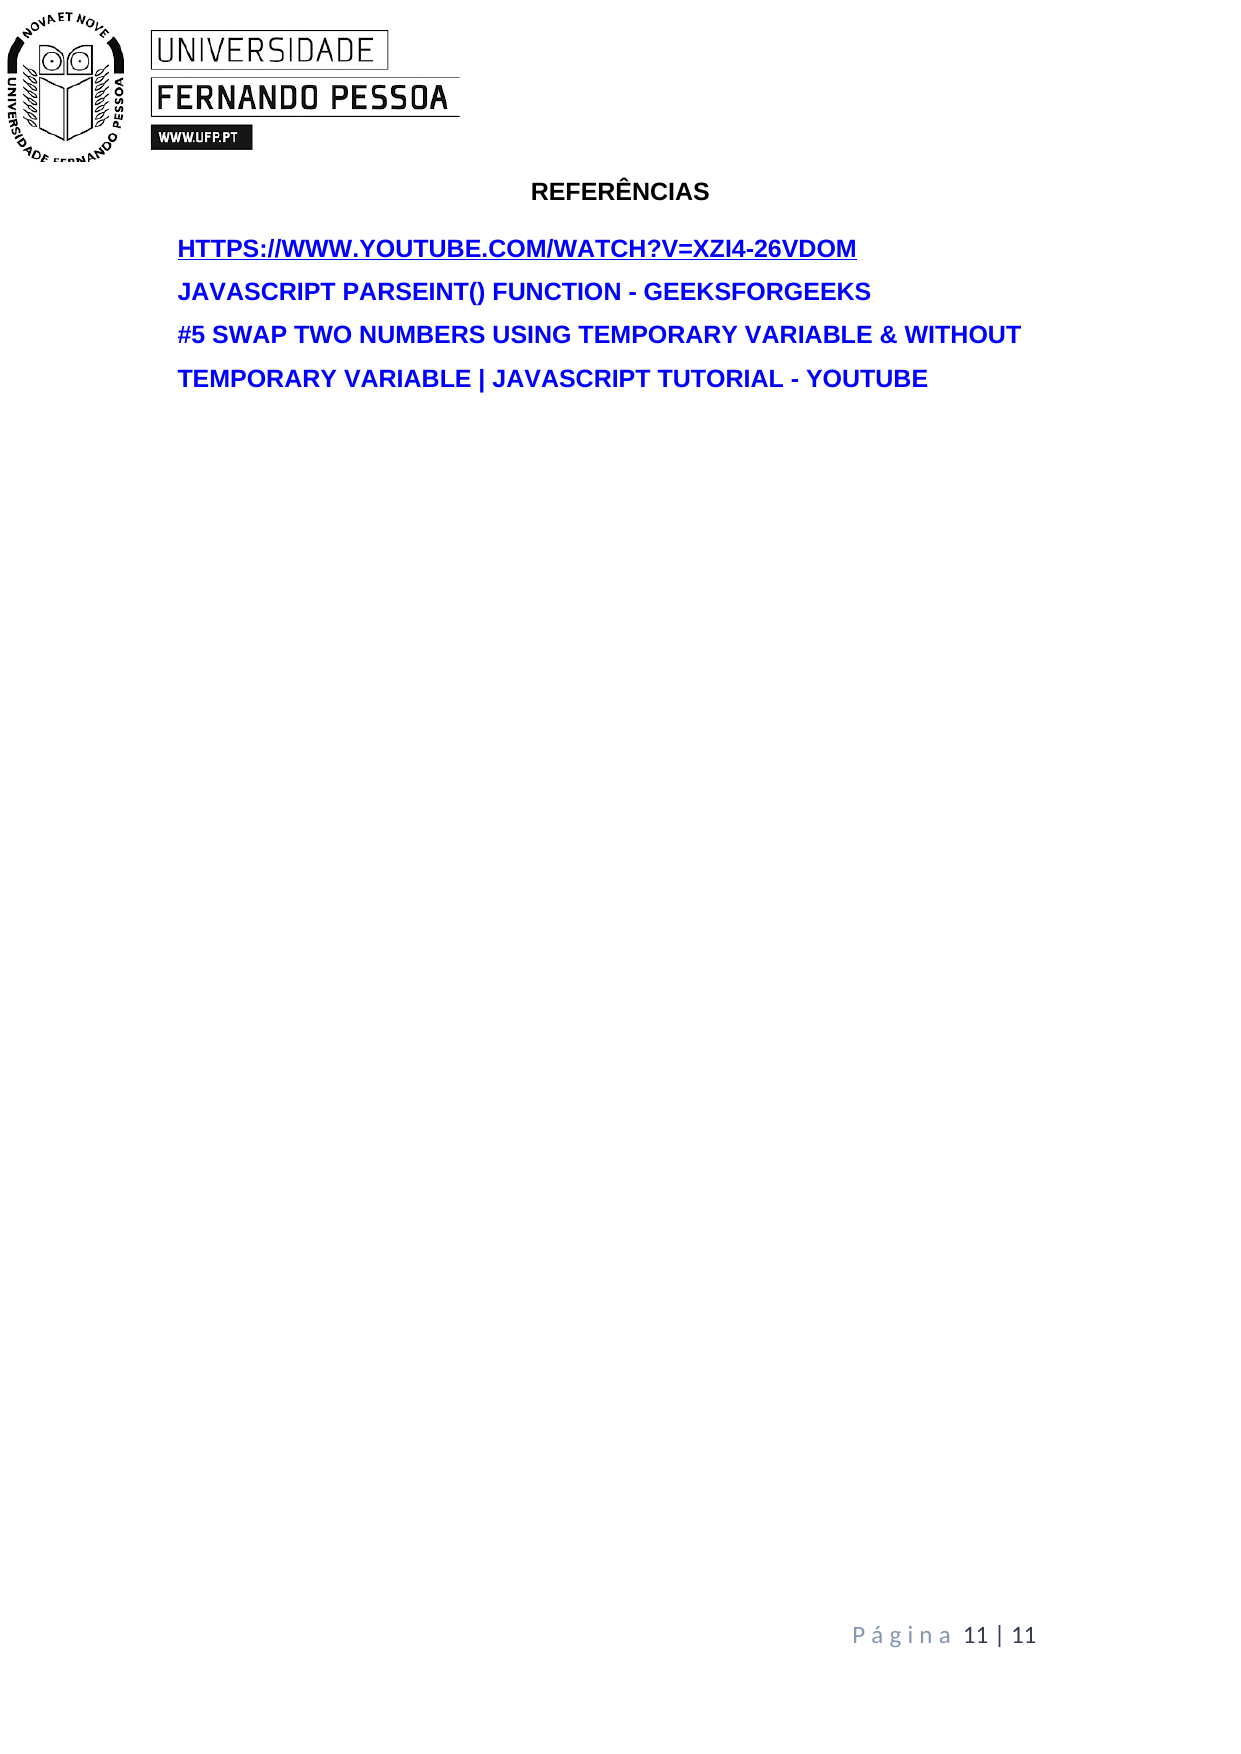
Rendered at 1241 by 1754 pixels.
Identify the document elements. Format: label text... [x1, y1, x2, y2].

text https://www.youtube.com/watch?v=Xzi4-26vdOM [177, 234, 1063, 263]
text JavaScript parseInt() Function - GeeksforGeeks [177, 277, 1063, 306]
text #5 Swap Two Numbers Using temporary Variable & Without Temporary Variable | JavaScript Tutorial - YouTube [177, 321, 1063, 392]
picture [7, 12, 460, 162]
text Referências [177, 177, 1063, 206]
